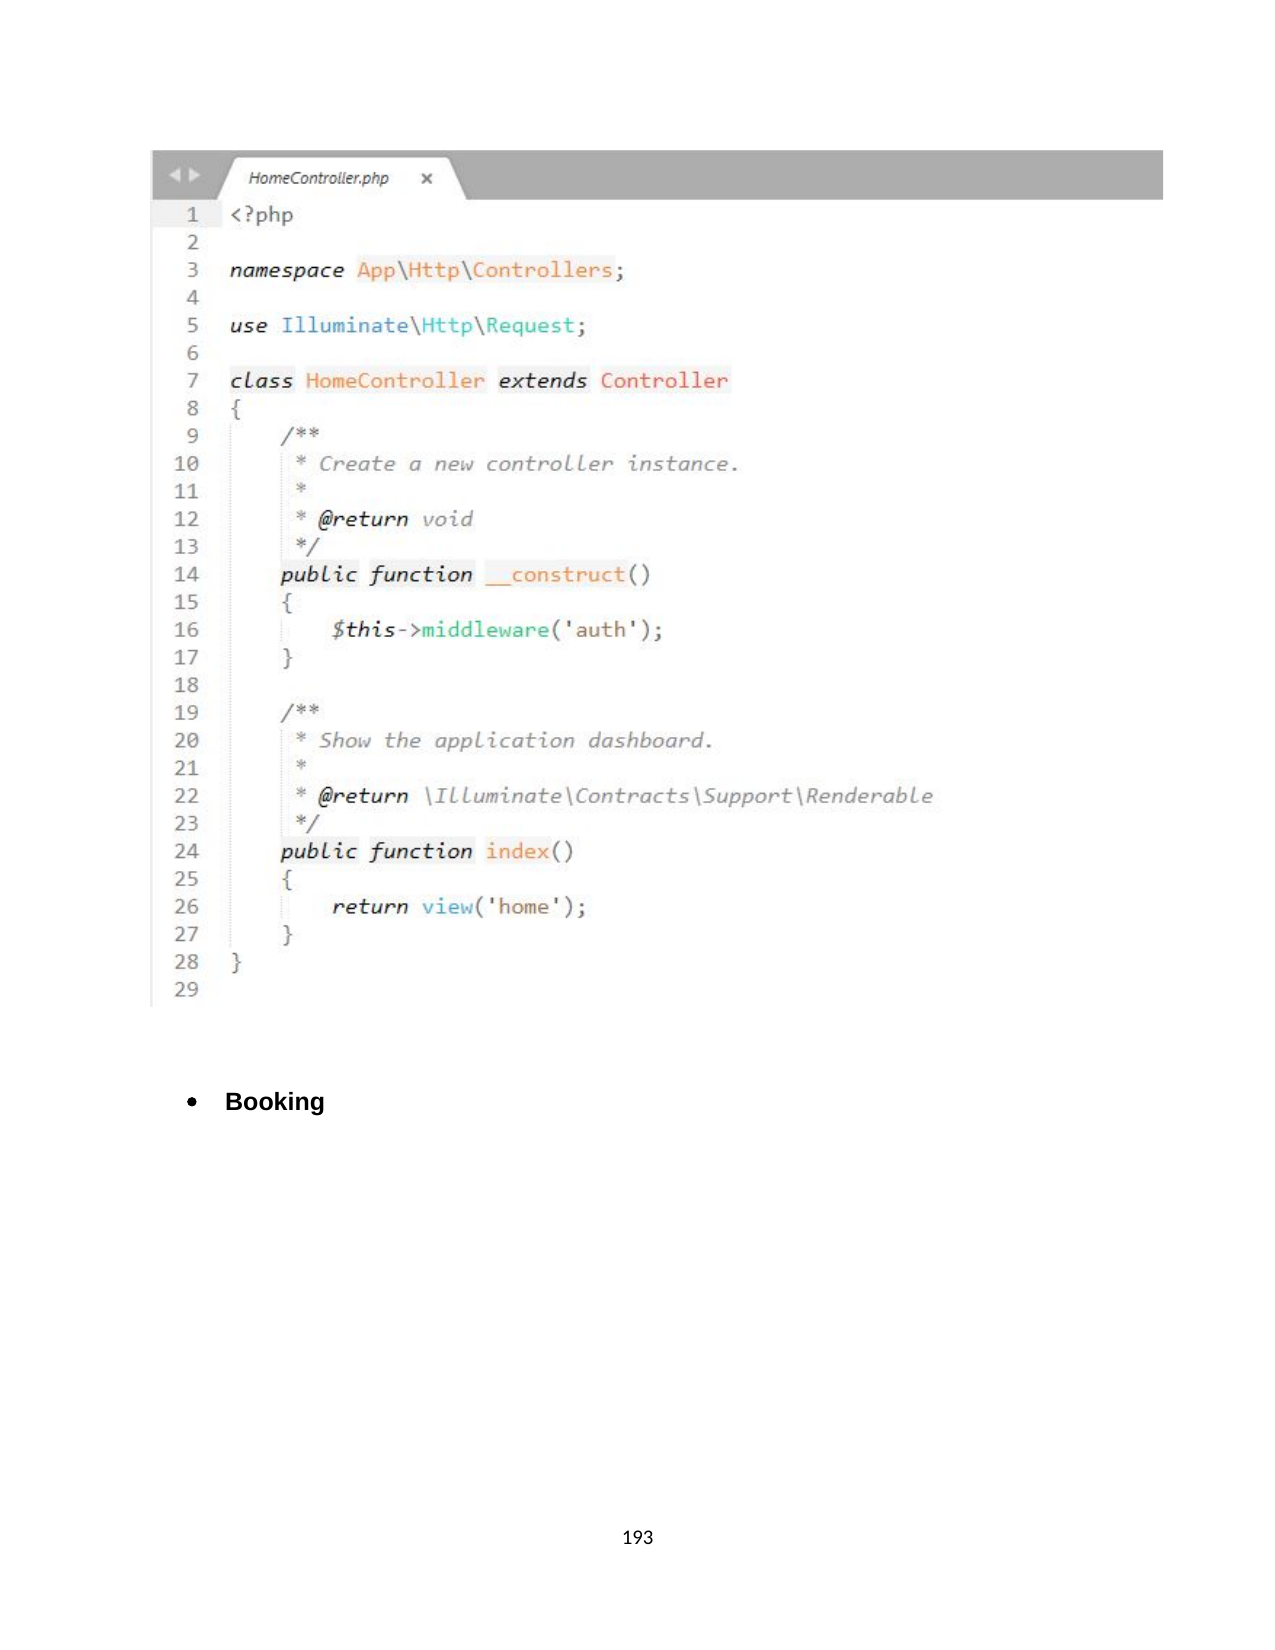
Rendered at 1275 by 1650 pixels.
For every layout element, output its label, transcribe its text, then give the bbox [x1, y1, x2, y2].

picture [150, 150, 1164, 1007]
list Booking [187, 1087, 1125, 1116]
